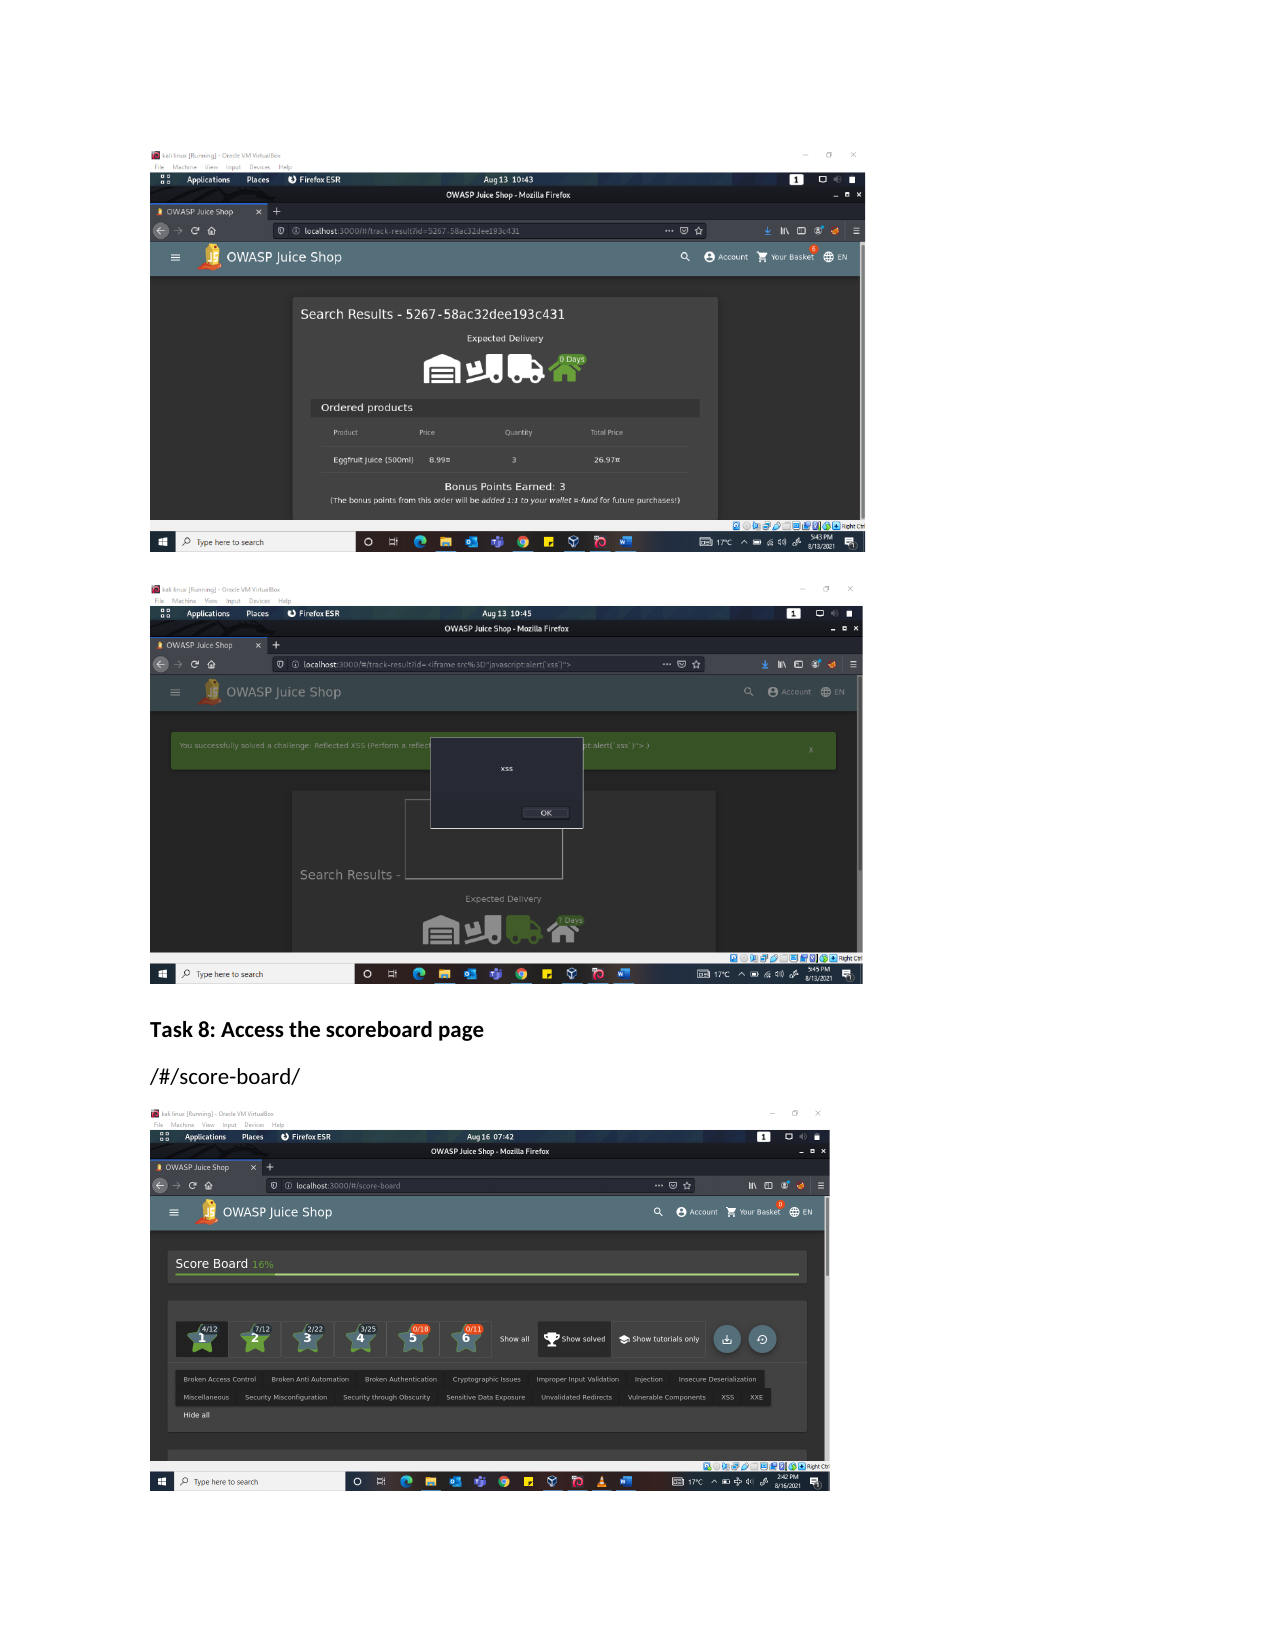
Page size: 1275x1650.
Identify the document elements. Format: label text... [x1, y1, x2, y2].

text /#/score-board/ [150, 1062, 1125, 1090]
picture [150, 1109, 830, 1491]
text Task 8: Access the scoreboard page [150, 1015, 1125, 1043]
picture [150, 150, 866, 552]
picture [150, 583, 863, 984]
